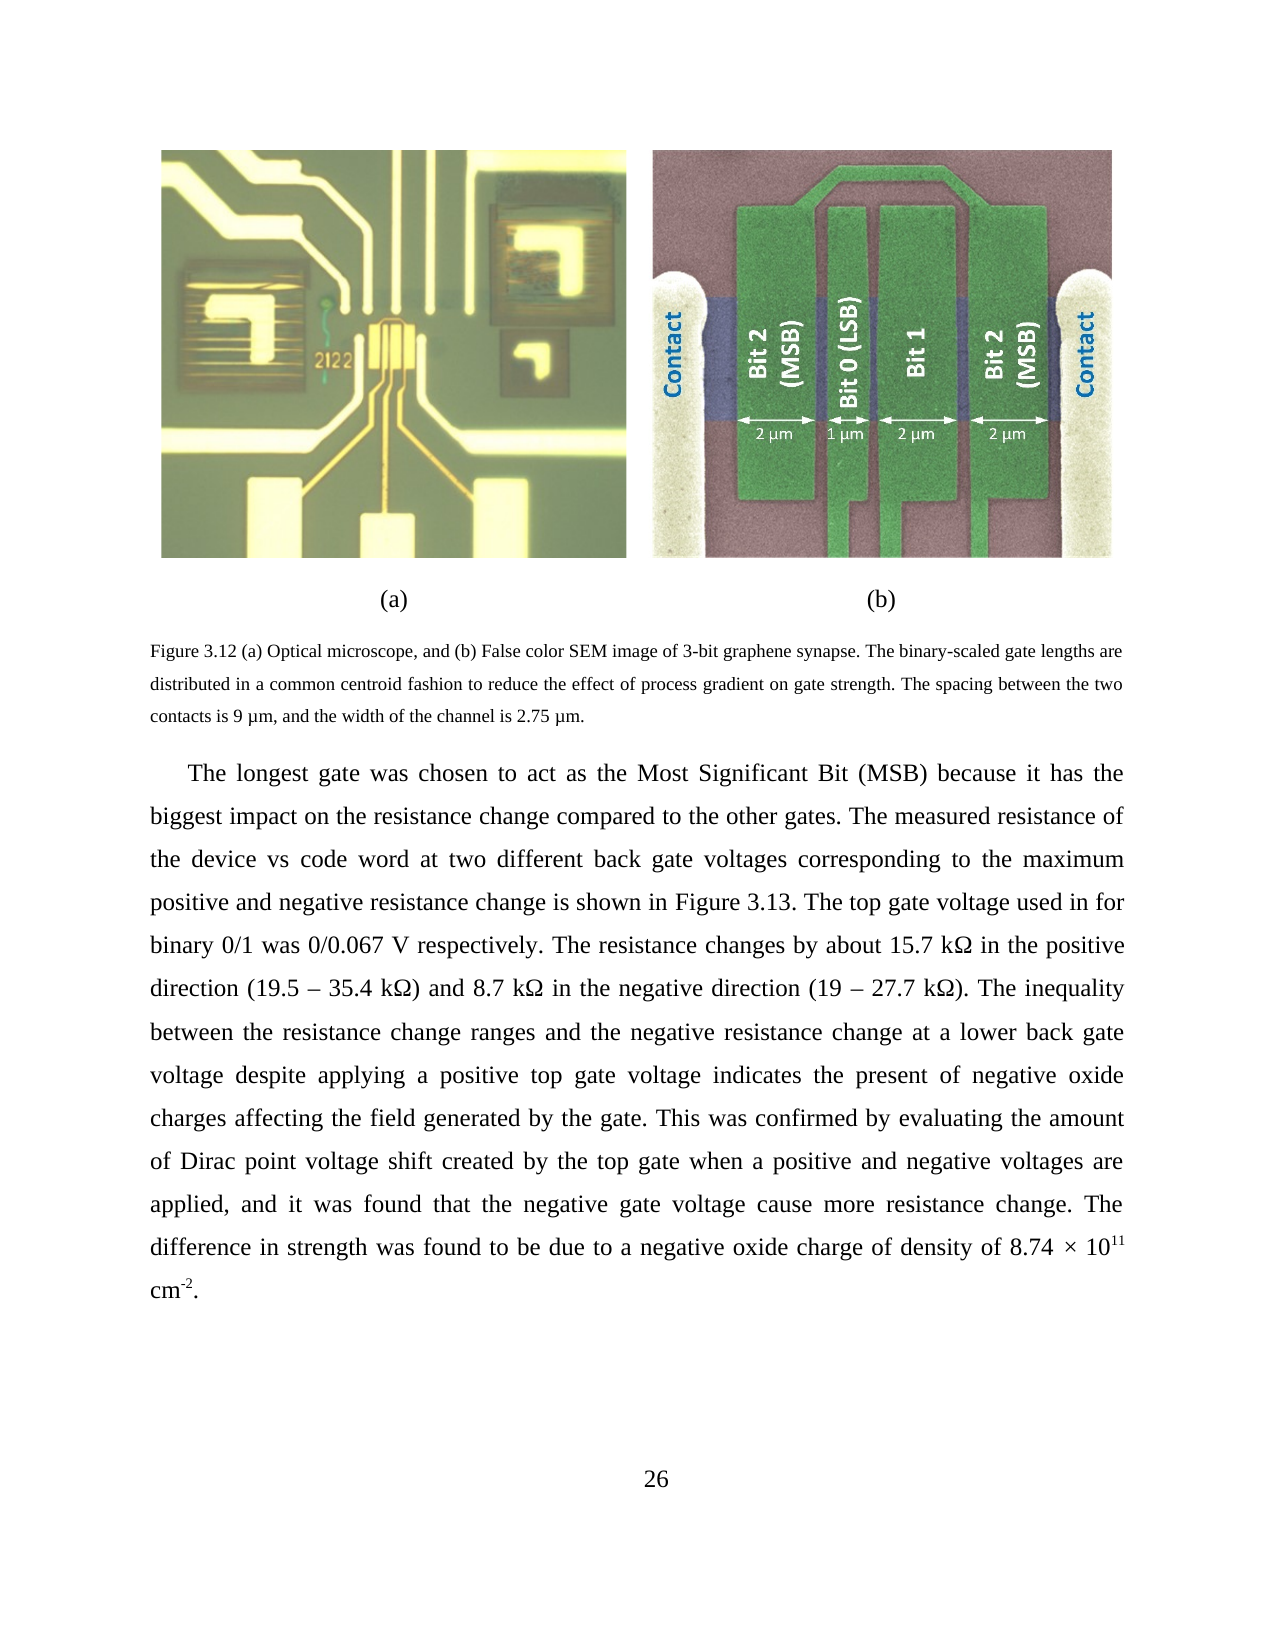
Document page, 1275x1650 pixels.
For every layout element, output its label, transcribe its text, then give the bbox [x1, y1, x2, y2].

table_header (b) [638, 150, 1125, 640]
table_header (a) [150, 150, 637, 640]
picture [648, 150, 1114, 558]
text Figure ‎3.5 (a) Optical microscope, and (b) False color SEM image of 3-bit graphene synapse. The binary-scaled gate lengths are distributed in a common centroid fashion to reduce the effect of process gradient on gate strength. The spacing between the two contacts is 9 µm, and the width of the channel is 2.75 µm. [150, 640, 1125, 726]
picture [161, 150, 627, 558]
